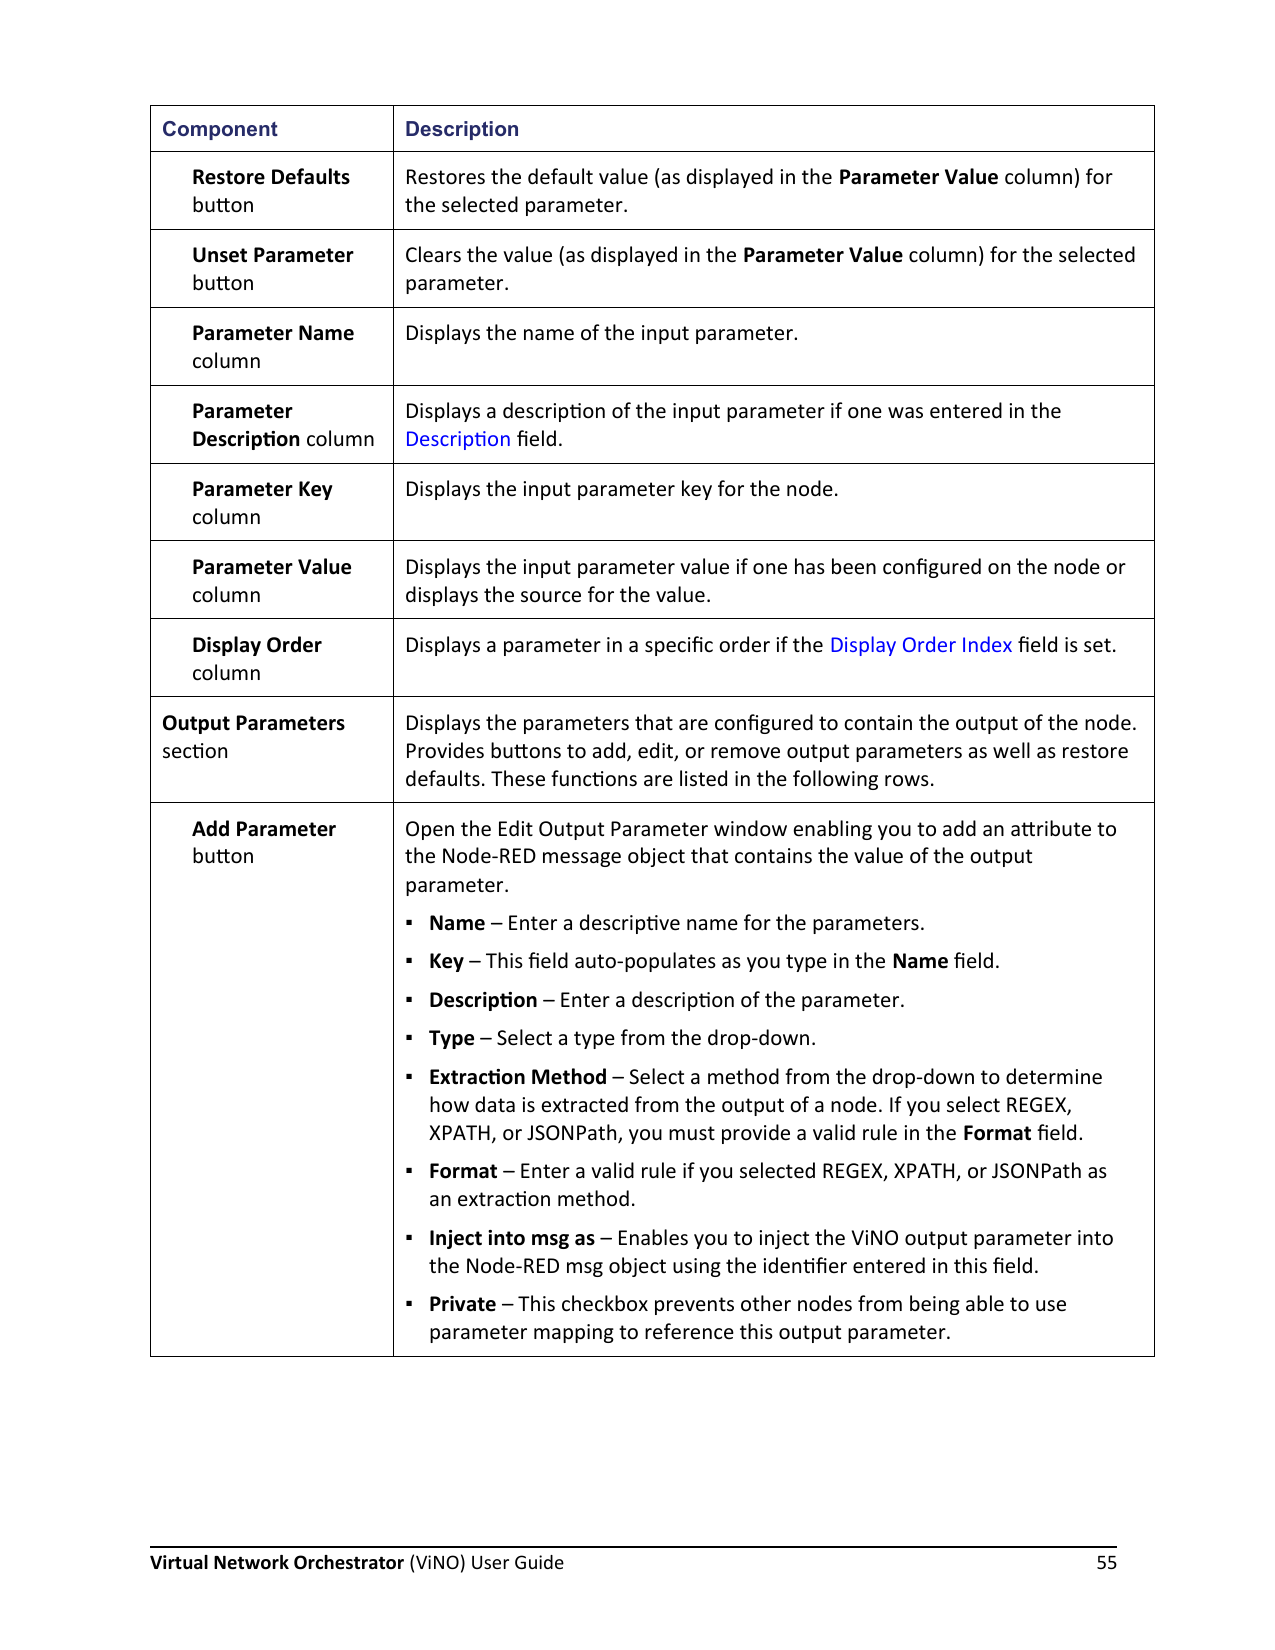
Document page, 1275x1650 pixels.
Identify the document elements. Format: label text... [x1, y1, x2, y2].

table_cell Displays a description of the input parameter if one was entered in the Description field. [394, 386, 1154, 462]
table_cell Parameter Value column [151, 541, 393, 618]
table_cell Unset Parameter button [151, 230, 393, 307]
table_cell Open the Edit Output Parameter window enabling you to add an attribute to the Node-RED message object that contains the value of the output parameter. Name – Enter a descriptive name for the parameters. Key – This field auto-populates as you type in the Name field. Description – Enter a description of the parameter. Type – Select a type from the drop-down. Extraction Method – Select a method from the drop-down to determine how data is extracted from the output of a node. If you select REGEX, XPATH, or JSONPath, you must provide a valid rule in the Format field. Format – Enter a valid rule if you selected REGEX, XPATH, or JSONPath as an extraction method. Inject into msg as – Enables you to inject the ViNO output parameter into the Node-RED msg object using the identifier entered in this field. Private – This checkbox prevents other nodes from being able to use parameter mapping to reference this output parameter. [394, 803, 1154, 1356]
table_cell Displays a parameter in a specific order if the Display Order Index field is set. [394, 619, 1154, 696]
table_cell Parameter Description column [151, 386, 393, 462]
table_cell Displays the input parameter value if one has been configured on the node or displays the source for the value. [394, 541, 1154, 618]
table_cell Clears the value (as displayed in the Parameter Value column) for the selected parameter. [394, 230, 1154, 307]
table_cell Parameter Key column [151, 464, 393, 540]
table_cell Add Parameter button [151, 803, 393, 1356]
table_header Component [151, 106, 393, 151]
table_cell Displays the parameters that are configured to contain the output of the node. Provides buttons to add, edit, or remove output parameters as well as restore defaults. These functions are listed in the following rows. [394, 697, 1154, 802]
table_cell Display Order column [151, 619, 393, 696]
table_header Description [394, 106, 1154, 151]
table_cell Restores the default value (as displayed in the Parameter Value column) for the selected parameter. [394, 152, 1154, 229]
table_cell Parameter Name column [151, 308, 393, 384]
table_cell Displays the name of the input parameter. [394, 308, 1154, 384]
table_cell Displays the input parameter key for the node. [394, 464, 1154, 540]
table_cell Restore Defaults button [151, 152, 393, 229]
table_cell Output Parameters section [151, 697, 393, 802]
